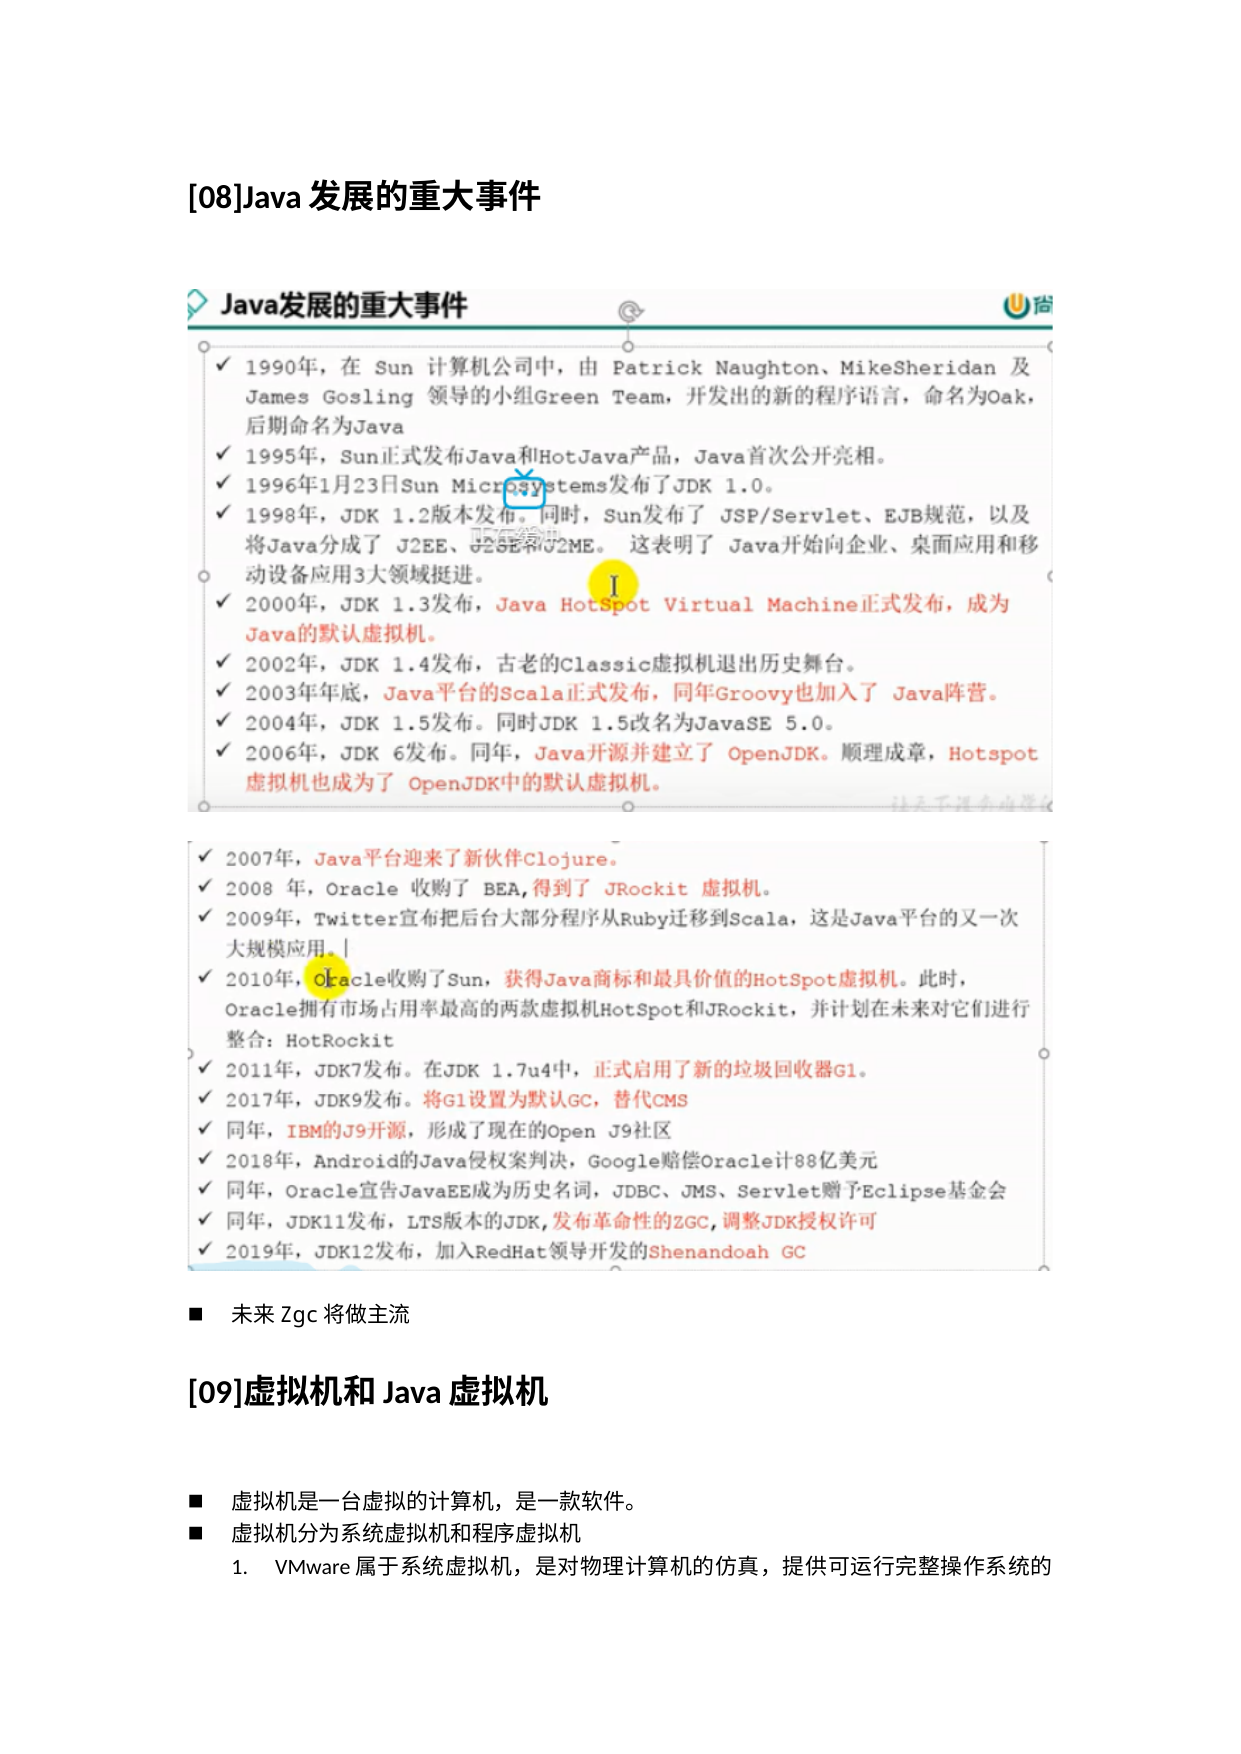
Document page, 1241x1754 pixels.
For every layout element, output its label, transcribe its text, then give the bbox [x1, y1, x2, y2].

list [231, 1548, 1053, 1581]
subtitle [08]Java发展的重大事件 [187, 162, 1053, 227]
list 虚拟机是一台虚拟的计算机，是一款软件。 [187, 1483, 1053, 1516]
subtitle [09]虚拟机和Java虚拟机 [187, 1356, 1053, 1421]
picture [187, 289, 1053, 812]
picture [187, 841, 1053, 1271]
list 未来Zgc将做主流 [187, 1297, 1053, 1329]
list 虚拟机分为系统虚拟机和程序虚拟机 [187, 1516, 1053, 1548]
